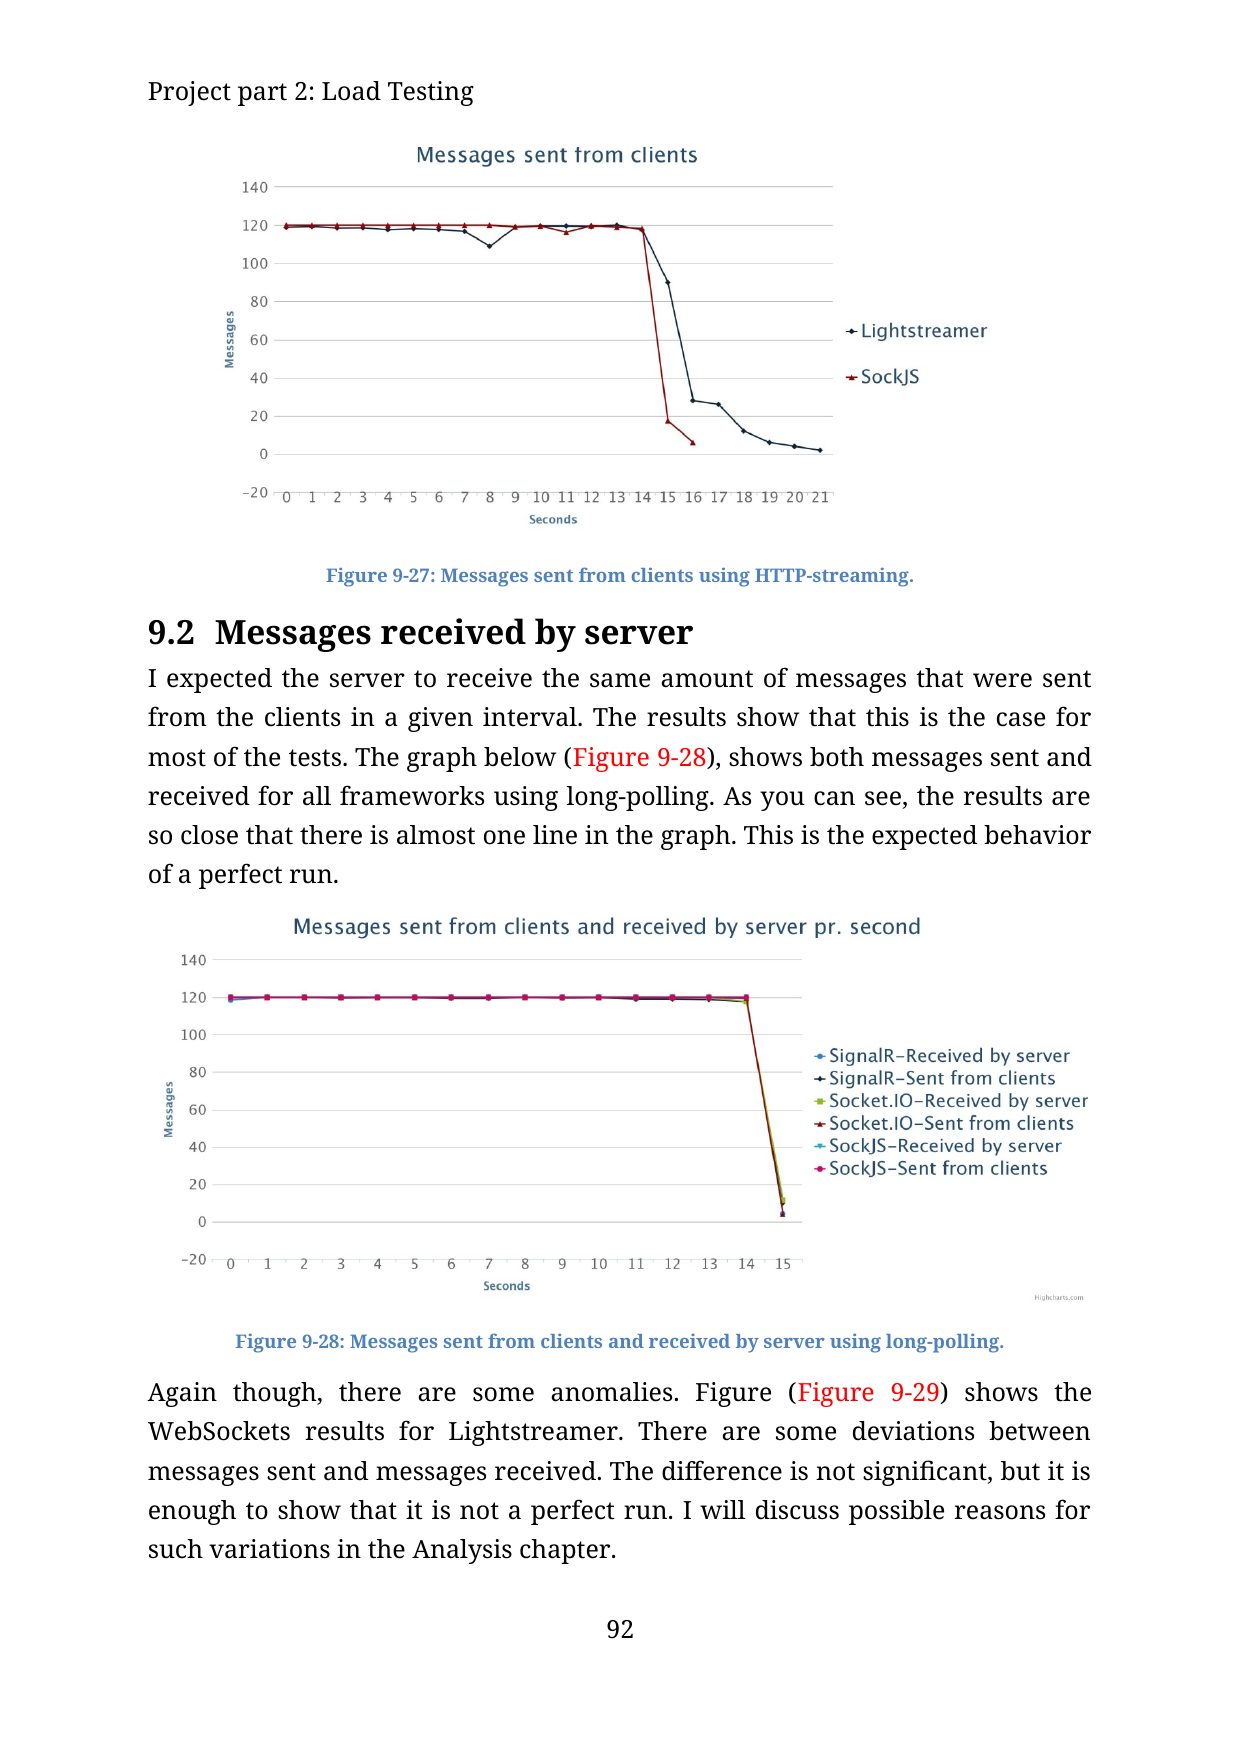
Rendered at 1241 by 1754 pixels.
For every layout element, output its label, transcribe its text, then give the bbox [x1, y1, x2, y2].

picture [151, 916, 1089, 1303]
subtitle Messages received by server [148, 609, 1092, 654]
picture [214, 147, 1026, 537]
